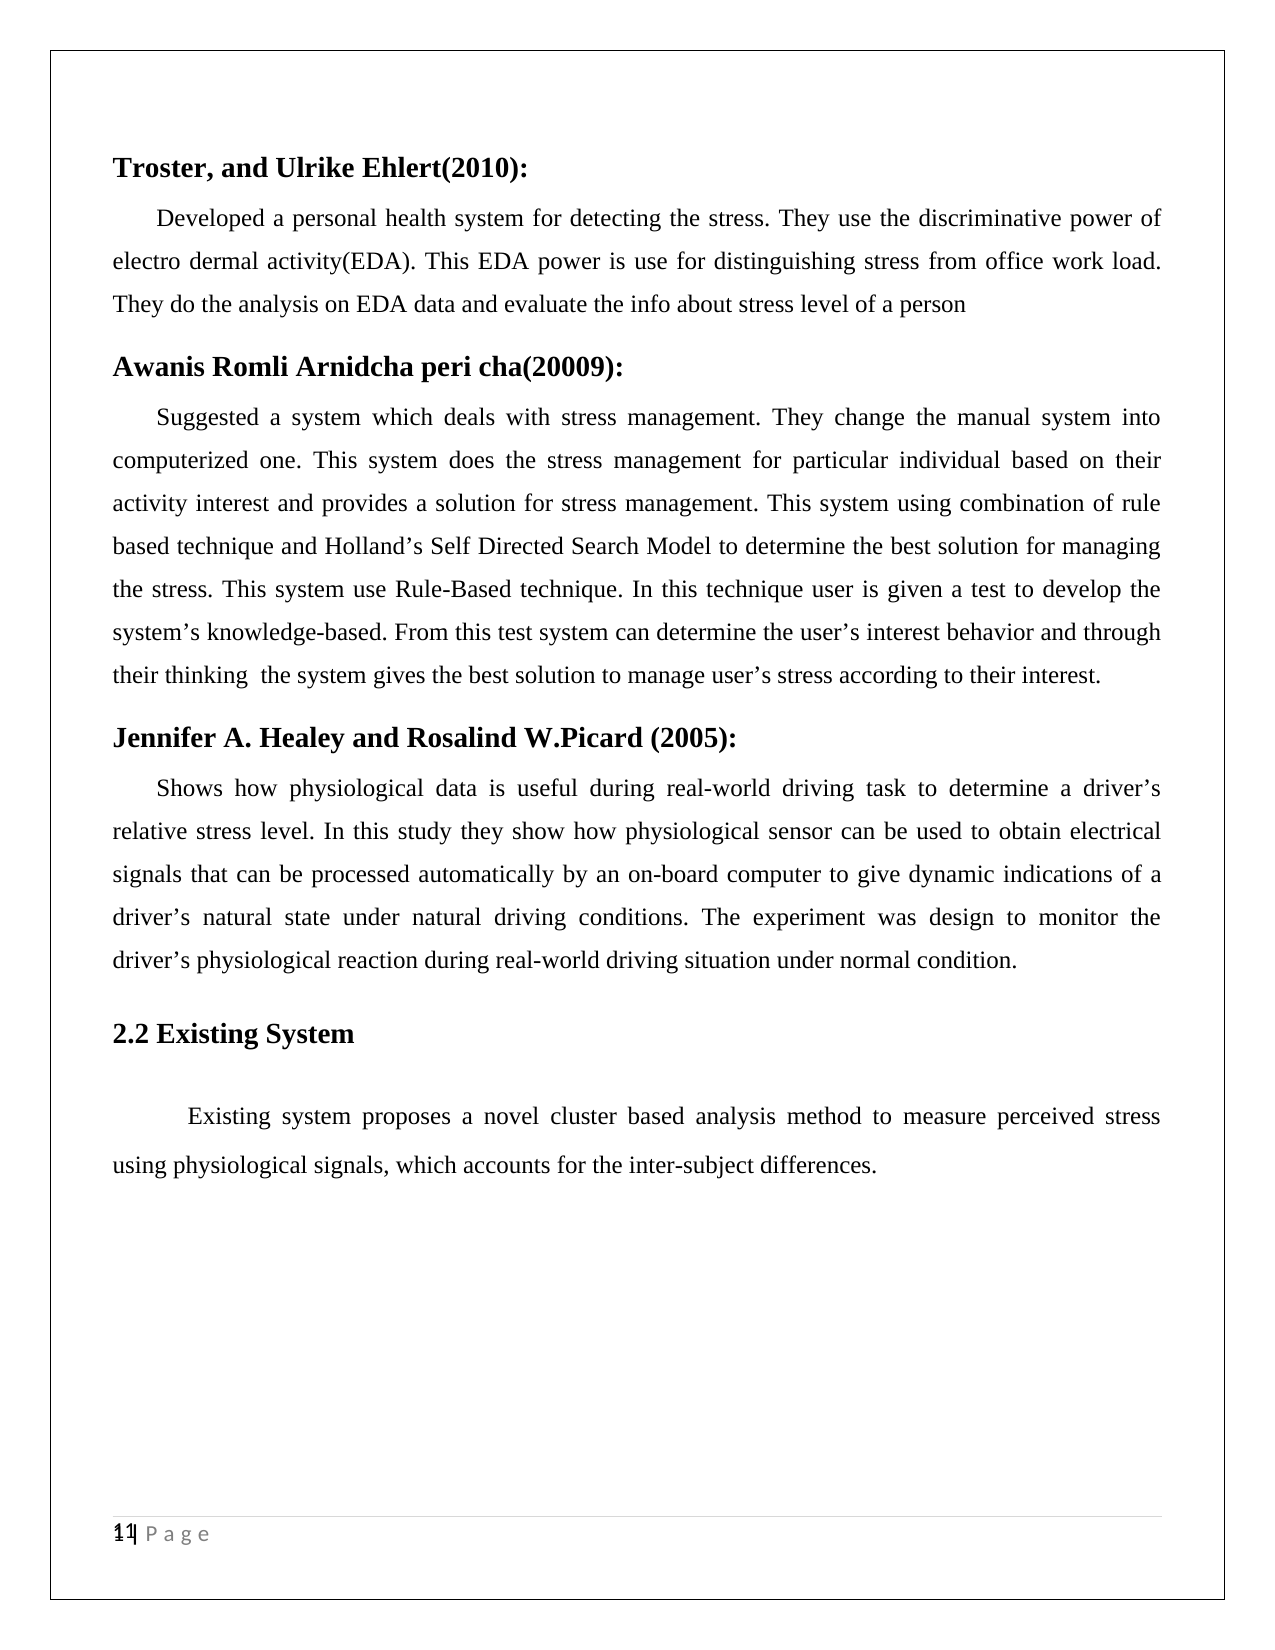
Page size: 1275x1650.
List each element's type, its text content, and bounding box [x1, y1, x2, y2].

subtitle 2.2 Existing System [112, 1016, 1162, 1049]
subtitle Existing system proposes a novel cluster based analysis method to measure perceived stress using physiological signals, which accounts for the inter-subject differences. [112, 1101, 1162, 1179]
text Shows how physiological data is useful during real-world driving task to determine a driver’s relative stress level. In this study they show how physiological sensor can be used to obtain electrical signals that can be processed automatically by an on-board computer to give dynamic indications of a driver’s natural state under natural driving conditions. The experiment was design to monitor the driver’s physiological reaction during real-world driving situation under normal condition. [112, 773, 1162, 974]
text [112, 150, 1162, 183]
text Jennifer A. Healey and Rosalind W.Picard (2005): [112, 720, 1162, 754]
text Awanis Romli Arnidcha peri cha(20009): [112, 349, 1162, 382]
text Developed a personal health system for detecting the stress. They use the discriminative power of electro dermal activity(EDA). This EDA power is use for distinguishing stress from office work load. They do the analysis on EDA data and evaluate the info about stress level of a person [112, 203, 1162, 318]
text Suggested a system which deals with stress management. They change the manual system into computerized one. This system does the stress management for particular individual based on their activity interest and provides a solution for stress management. This system using combination of rule based technique and Holland’s Self Directed Search Model to determine the best solution for managing the stress. This system use Rule-Based technique. In this technique user is given a test to develop the system’s knowledge-based. From this test system can determine the user’s interest behavior and through their thinking the system gives the best solution to manage user’s stress according to their interest. [112, 402, 1162, 689]
